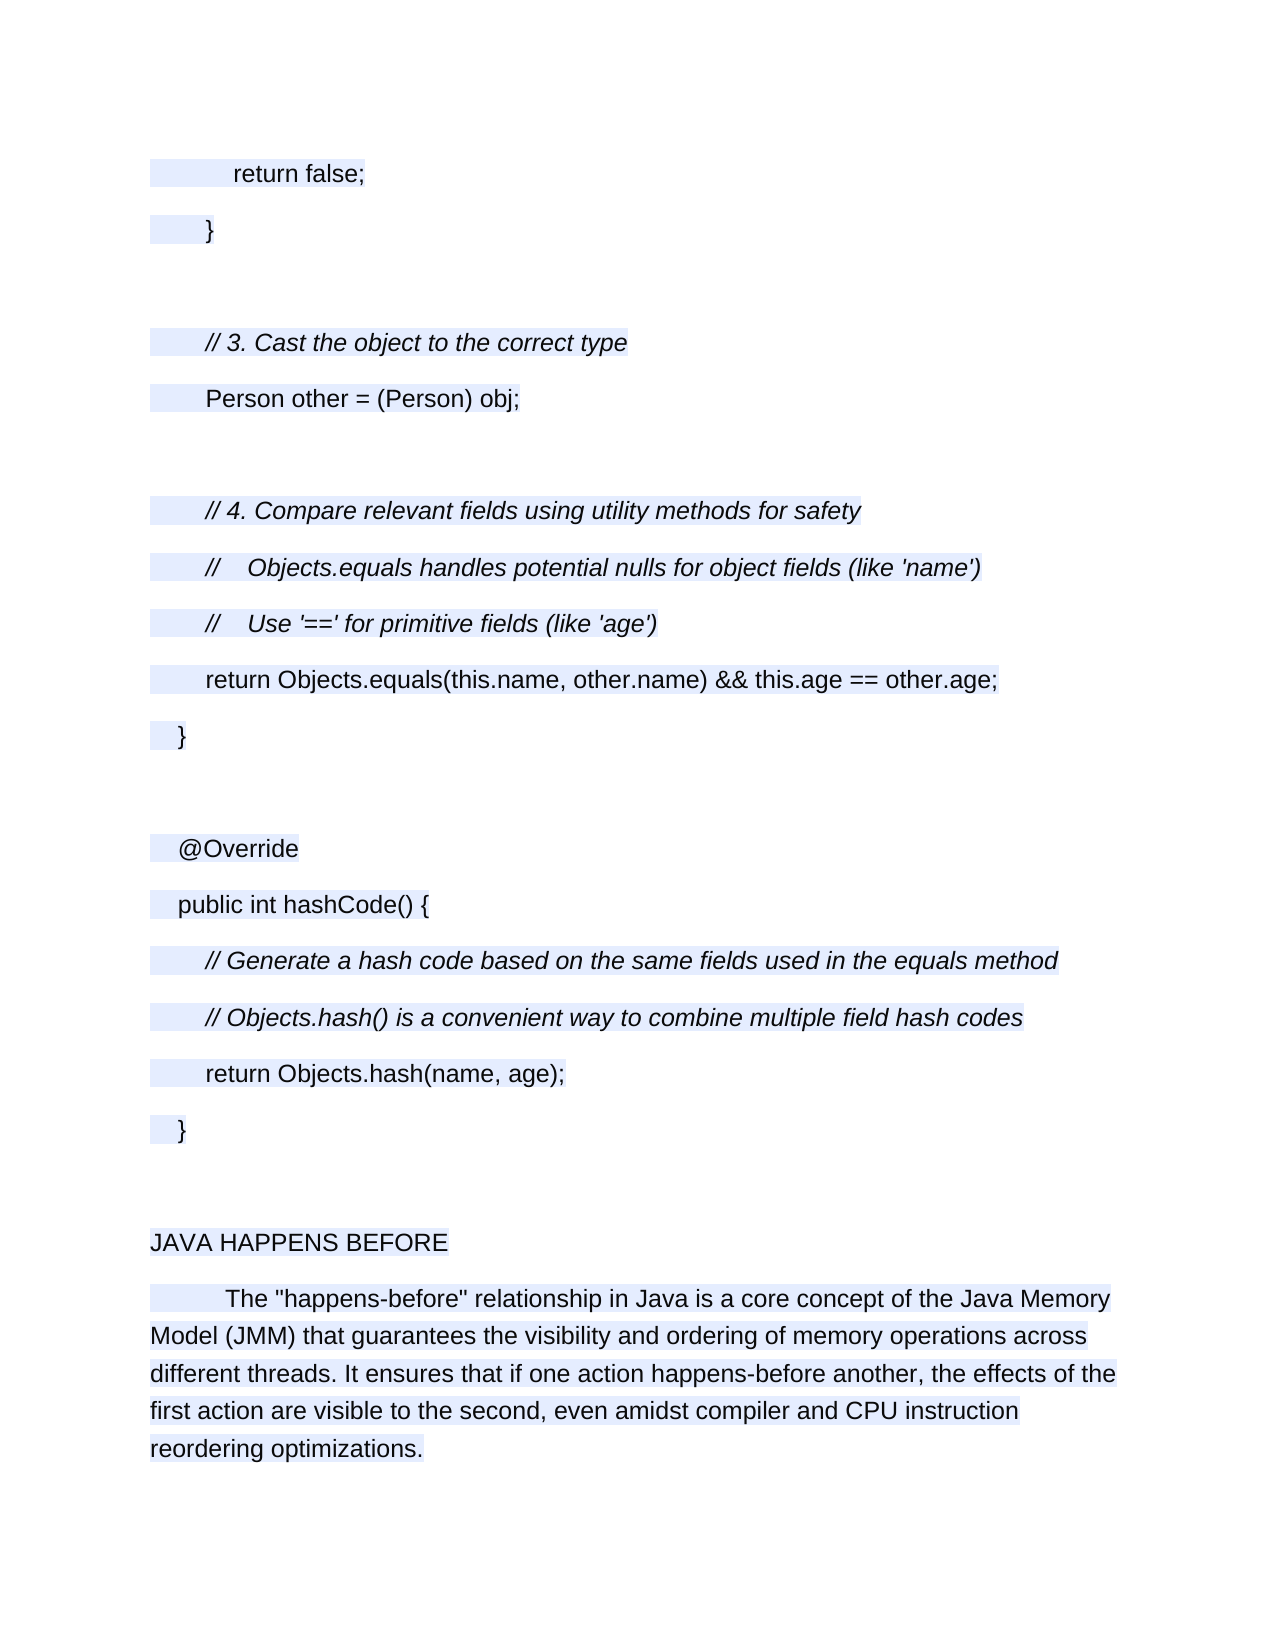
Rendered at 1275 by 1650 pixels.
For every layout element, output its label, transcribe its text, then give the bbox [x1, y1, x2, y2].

text } [150, 712, 1125, 750]
text return false; [150, 150, 1125, 187]
text @Override [150, 825, 1125, 862]
text // Generate a hash code based on the same fields used in the equals method [150, 937, 1125, 975]
text } [150, 206, 1125, 244]
text // Objects.equals handles potential nulls for object fields (like 'name') [150, 544, 1125, 581]
text Person other = (Person) obj; [150, 375, 1125, 412]
text JAVA HAPPENS BEFORE [150, 1219, 1125, 1256]
text // Use '==' for primitive fields (like 'age') [150, 600, 1125, 637]
text The "happens-before" relationship in Java is a core concept of the Java Memory Model (JMM) that guarantees the visibility and ordering of memory operations across different threads. It ensures that if one action happens-before another, the effects of the first action are visible to the second, even amidst compiler and CPU instruction reordering optimizations. [150, 1275, 1125, 1462]
text return Objects.equals(this.name, other.name) && this.age == other.age; [150, 656, 1125, 694]
text public int hashCode() { [150, 881, 1125, 919]
text return Objects.hash(name, age); [150, 1050, 1125, 1087]
text // 4. Compare relevant fields using utility methods for safety [150, 487, 1125, 525]
text // Objects.hash() is a convenient way to combine multiple field hash codes [150, 994, 1125, 1031]
text // 3. Cast the object to the correct type [150, 319, 1125, 356]
text } [150, 1106, 1125, 1144]
